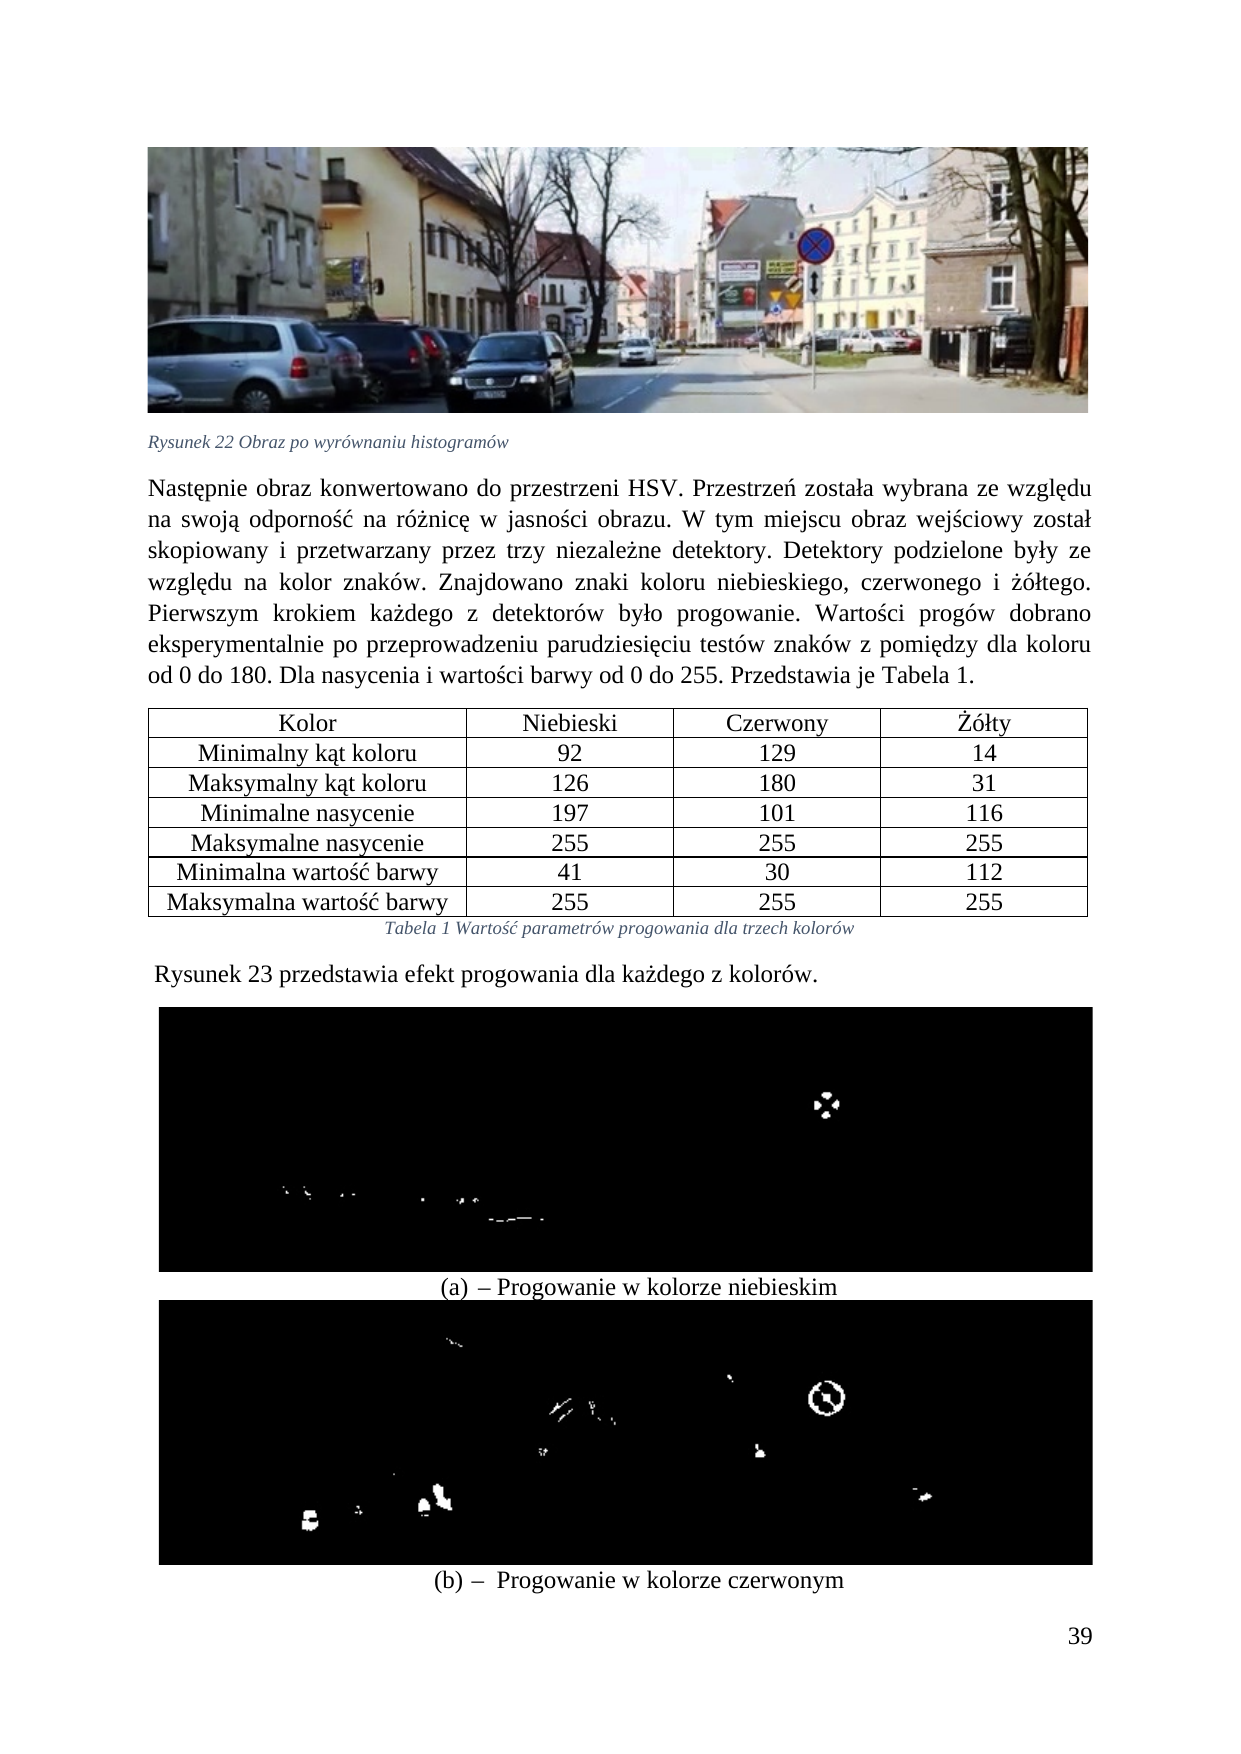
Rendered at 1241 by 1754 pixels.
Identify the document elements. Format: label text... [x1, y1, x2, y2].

picture [147, 147, 1089, 413]
table_cell 112 [881, 858, 1087, 886]
text Rysunek 23 przedstawia efekt progowania dla każdego z kolorów. [148, 959, 1092, 988]
table_cell Minimalna wartość barwy [149, 858, 466, 886]
table_cell Minimalne nasycenie [149, 798, 466, 827]
table_cell 180 [674, 768, 880, 797]
table_cell 14 [881, 738, 1087, 767]
table_cell 30 [674, 858, 880, 886]
table_cell 255 [881, 828, 1087, 856]
table_cell 31 [881, 768, 1087, 797]
table_cell 126 [467, 768, 673, 797]
table_header – Progowanie w kolorze niebieskim [148, 1007, 1093, 1300]
table_header Kolor [149, 709, 466, 737]
table_cell 255 [881, 887, 1087, 916]
table_cell 101 [674, 798, 880, 827]
table_header Żółty [881, 709, 1087, 737]
table_cell 129 [674, 738, 880, 767]
table_cell 41 [467, 858, 673, 886]
table_cell 197 [467, 798, 673, 827]
table_cell Maksymalne nasycenie [149, 828, 466, 856]
table_cell Maksymalny kąt koloru [149, 768, 466, 797]
text Następnie obraz konwertowano do przestrzeni HSV. Przestrzeń została wybrana ze względu na swoją odporność na różnicę w jasności obrazu. W tym miejscu obraz wejściowy został skopiowany i przetwarzany przez trzy niezależne detektory. Detektory podzielone były ze względu na kolor znaków. Znajdowano znaki koloru niebieskiego, czerwonego i żółtego. Pierwszym krokiem każdego z detektorów było progowanie. Wartości progów dobrano eksperymentalnie po przeprowadzeniu parudziesięciu testów znaków z pomiędzy dla koloru od 0 do 180. Dla nasycenia i wartości barwy od 0 do 255. Przedstawia je Tabela 1. [148, 473, 1092, 688]
text Rysunek 22 Obraz po wyrównaniu histogramów [148, 431, 1092, 453]
table_cell – Progowanie w kolorze czerwonym [148, 1300, 1093, 1594]
table_header Niebieski [467, 709, 673, 737]
table_cell 116 [881, 798, 1087, 827]
table_cell Minimalny kąt koloru [149, 738, 466, 767]
table_cell 92 [467, 738, 673, 767]
table_cell 255 [674, 887, 880, 916]
table_header Czerwony [674, 709, 880, 737]
text Tabela 1 Wartość parametrów progowania dla trzech kolorów [148, 917, 1092, 939]
picture [158, 1007, 1093, 1272]
table_cell 255 [674, 828, 880, 856]
table_cell 255 [467, 828, 673, 856]
table_cell 255 [467, 887, 673, 916]
table_cell Maksymalna wartość barwy [149, 887, 466, 916]
picture [158, 1300, 1093, 1565]
